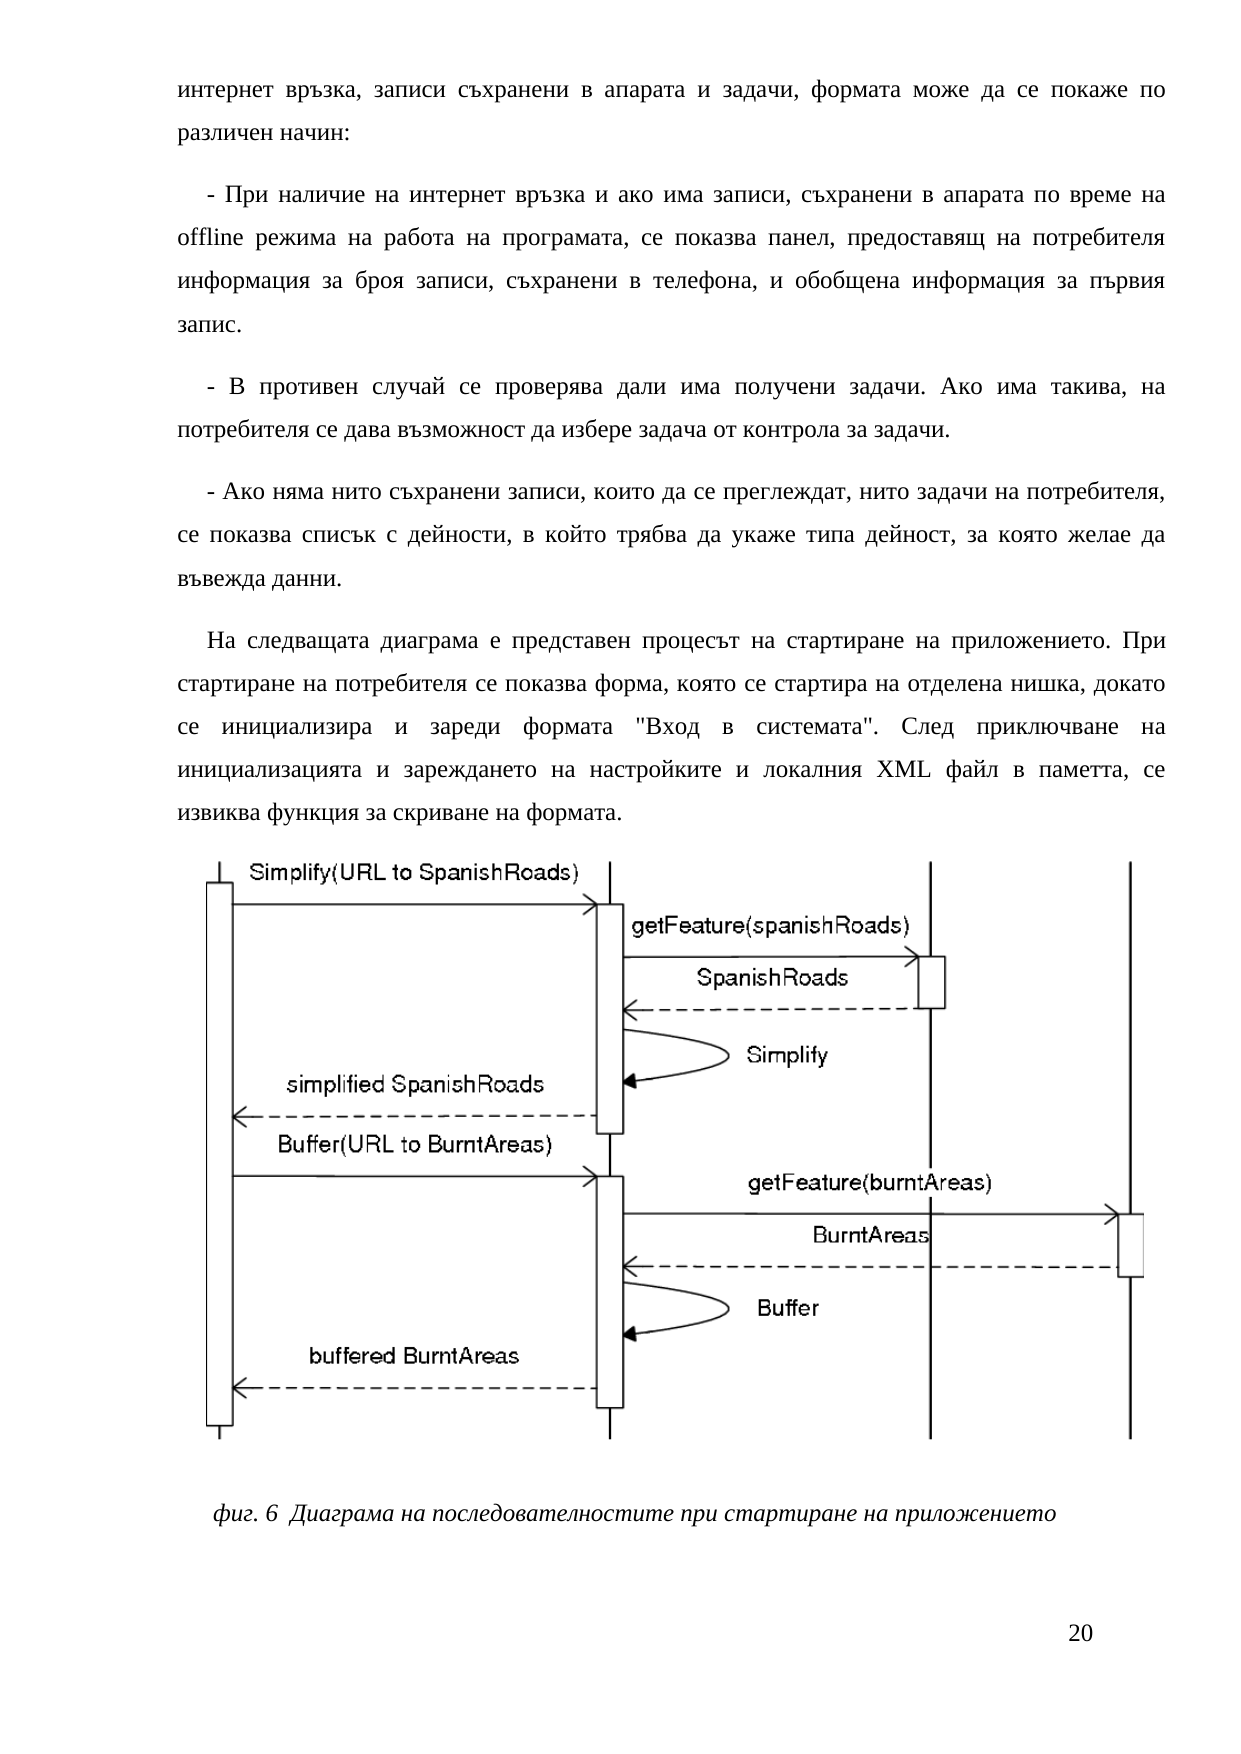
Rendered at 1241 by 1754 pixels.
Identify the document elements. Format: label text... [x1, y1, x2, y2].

text фиг. 6 Диаграма на последователностите при стартиране на приложението [177, 1498, 1105, 1527]
picture [206, 859, 1144, 1446]
text - Ако няма нито съхранени записи, които да се преглеждат, нито задачи на потребителя, се показва списък с дейности, в който трябва да укаже типа дейност, за която желае да въвежда данни. [177, 476, 1167, 591]
text - В противен случай се проверява дали има получени задачи. Ако има такива, на потребителя се дава възможност да избере задача от контрола за задачи. [177, 371, 1167, 443]
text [177, 74, 1167, 146]
text - При наличие на интернет връзка и ако има записи, съхранени в апарата по време на offline режима на работа на програмата, се показва панел, предоставящ на потребителя информация за броя записи, съхранени в телефона, и обобщена информация за първия запис. [177, 179, 1167, 337]
text На следващата диаграма е представен процесът на стартиране на приложението. При стартиране на потребителя се показва форма, която се стартира на отделена нишка, докато се инициализира и зареди формата "Вход в системата". След приключване на инициализацията и зареждането на настройките и локалния XML файл в паметта, се извиква функция за скриване на формата. [177, 625, 1167, 826]
